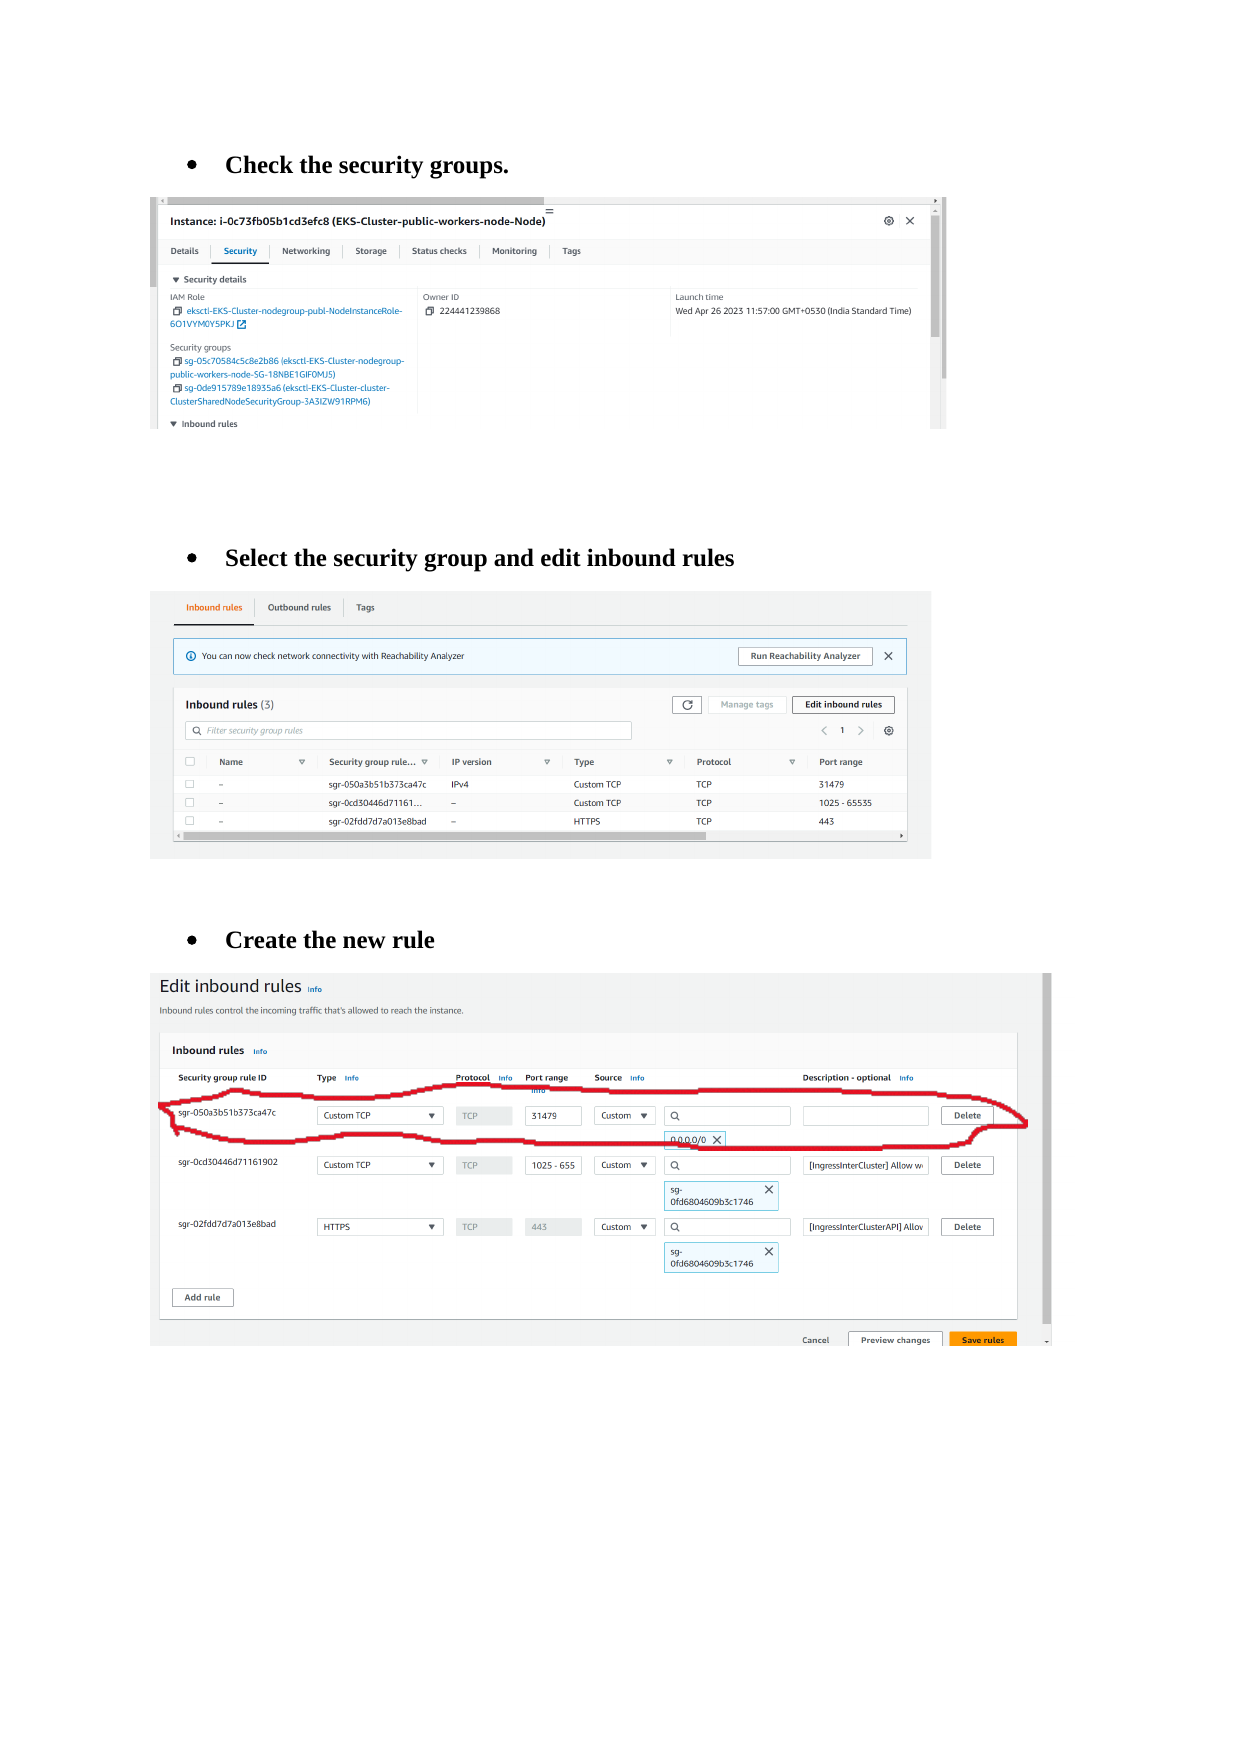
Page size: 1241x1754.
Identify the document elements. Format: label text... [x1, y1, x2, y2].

picture [150, 591, 932, 859]
list Select the security group and edit inbound rules [187, 543, 1090, 572]
list Check the security groups. [187, 150, 1090, 179]
picture [150, 973, 1076, 1346]
picture [150, 197, 947, 429]
list Create the new rule [187, 926, 1090, 954]
